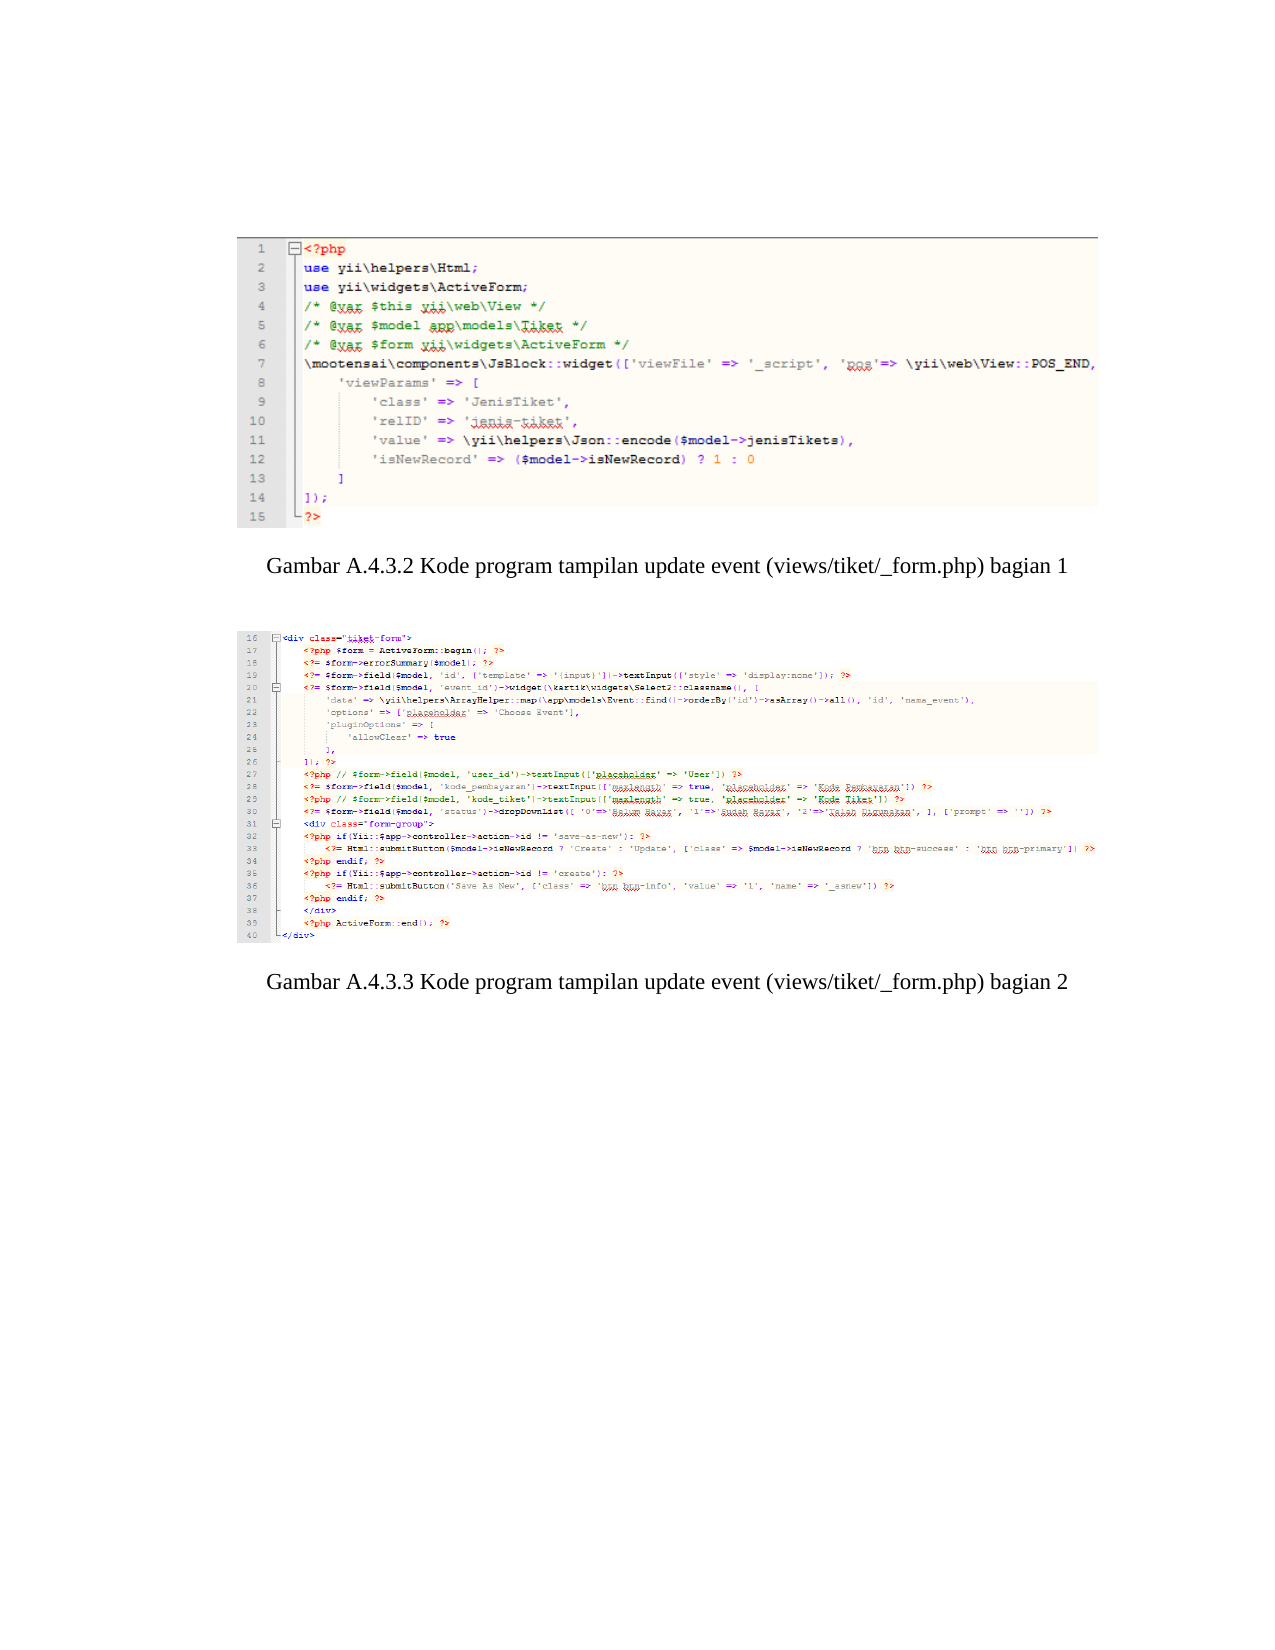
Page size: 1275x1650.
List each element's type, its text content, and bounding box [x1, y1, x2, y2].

picture [237, 631, 1098, 943]
picture [237, 237, 1098, 528]
